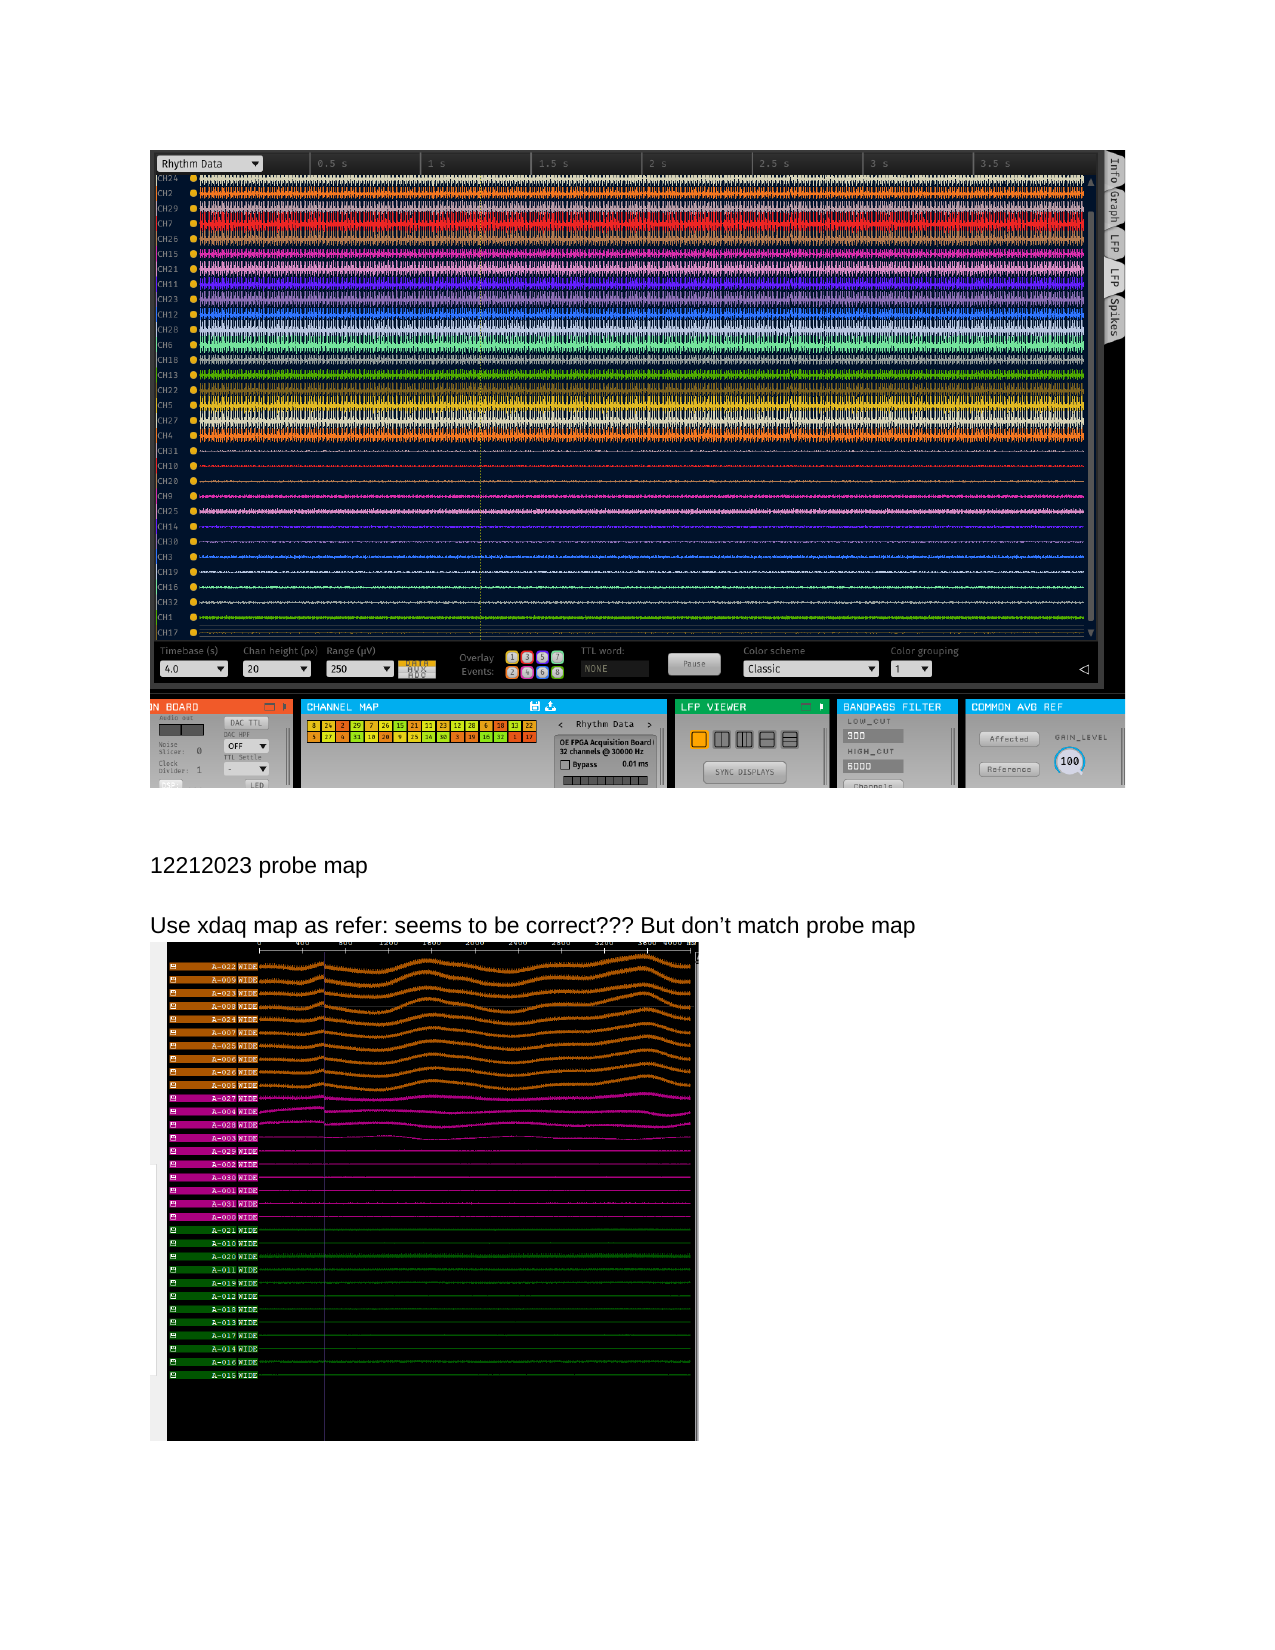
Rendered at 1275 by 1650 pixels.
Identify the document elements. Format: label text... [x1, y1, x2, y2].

text Use xdaq map as refer: seems to be correct??? But don’t match probe map [150, 912, 1125, 938]
picture [150, 150, 1125, 788]
picture [150, 942, 699, 1441]
text 12212023 probe map [150, 852, 1125, 878]
